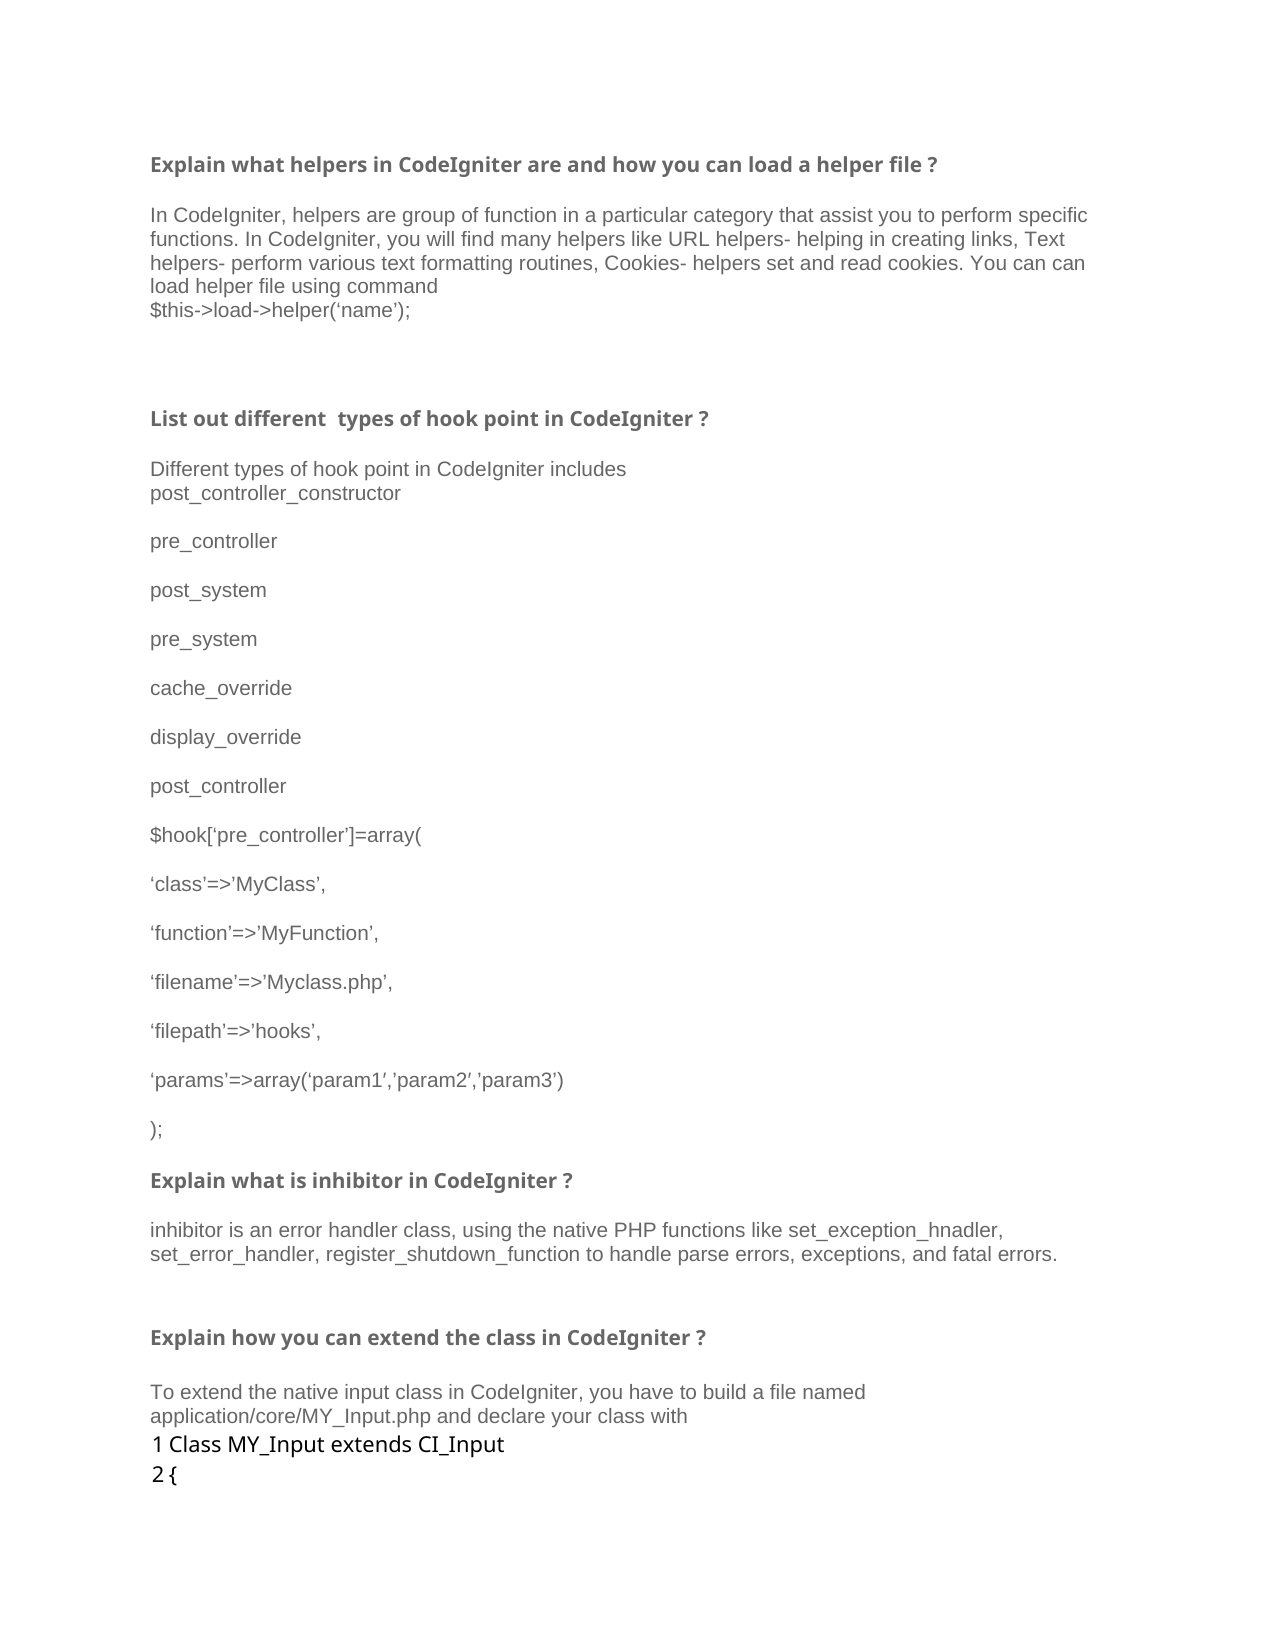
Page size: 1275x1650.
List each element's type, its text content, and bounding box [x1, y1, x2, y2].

text cache_override [150, 676, 1125, 700]
text List out different types of hook point in CodeIgniter ? [150, 404, 1125, 432]
text Explain what helpers in CodeIgniter are and how you can load a helper file ? [150, 150, 1125, 178]
text inhibitor is an error handler class, using the native PHP functions like set_exception_hnadler, set_error_handler, register_shutdown_function to handle parse errors, exceptions, and fatal errors. [150, 1218, 1125, 1266]
text $hook[‘pre_controller’]=array( [150, 823, 1125, 847]
text post_controller [150, 774, 1125, 798]
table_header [167, 1428, 1133, 1491]
text ); [150, 1117, 1125, 1141]
table_header 1 2 3 [149, 1428, 167, 1491]
text Explain what is inhibitor in CodeIgniter ? [150, 1166, 1125, 1194]
text $this->load->helper(‘name’); [150, 298, 1125, 322]
text ‘filepath’=>’hooks’, [150, 1019, 1125, 1043]
text To extend the native input class in CodeIgniter, you have to build a file named application/core/MY_Input.php and declare your class with [150, 1380, 1125, 1428]
text display_override [150, 725, 1125, 749]
text In CodeIgniter, helpers are group of function in a particular category that assist you to perform specific functions. In CodeIgniter, you will find many helpers like URL helpers- helping in creating links, Text helpers- perform various text formatting routines, Cookies- helpers set and read cookies. You can can load helper file using command [150, 202, 1125, 298]
text Different types of hook point in CodeIgniter includes [150, 456, 1125, 480]
text pre_system [150, 627, 1125, 651]
text Explain how you can extend the class in CodeIgniter ? [150, 1323, 1125, 1351]
text pre_controller [150, 529, 1125, 553]
text ‘function’=>’MyFunction’, [150, 921, 1125, 945]
text ‘class’=>’MyClass’, [150, 872, 1125, 896]
text ‘params’=>array(‘param1′,’param2′,’param3’) [150, 1068, 1125, 1092]
text post_system [150, 578, 1125, 602]
text ‘filename’=>’Myclass.php’, [150, 970, 1125, 994]
text post_controller_constructor [150, 480, 1125, 504]
